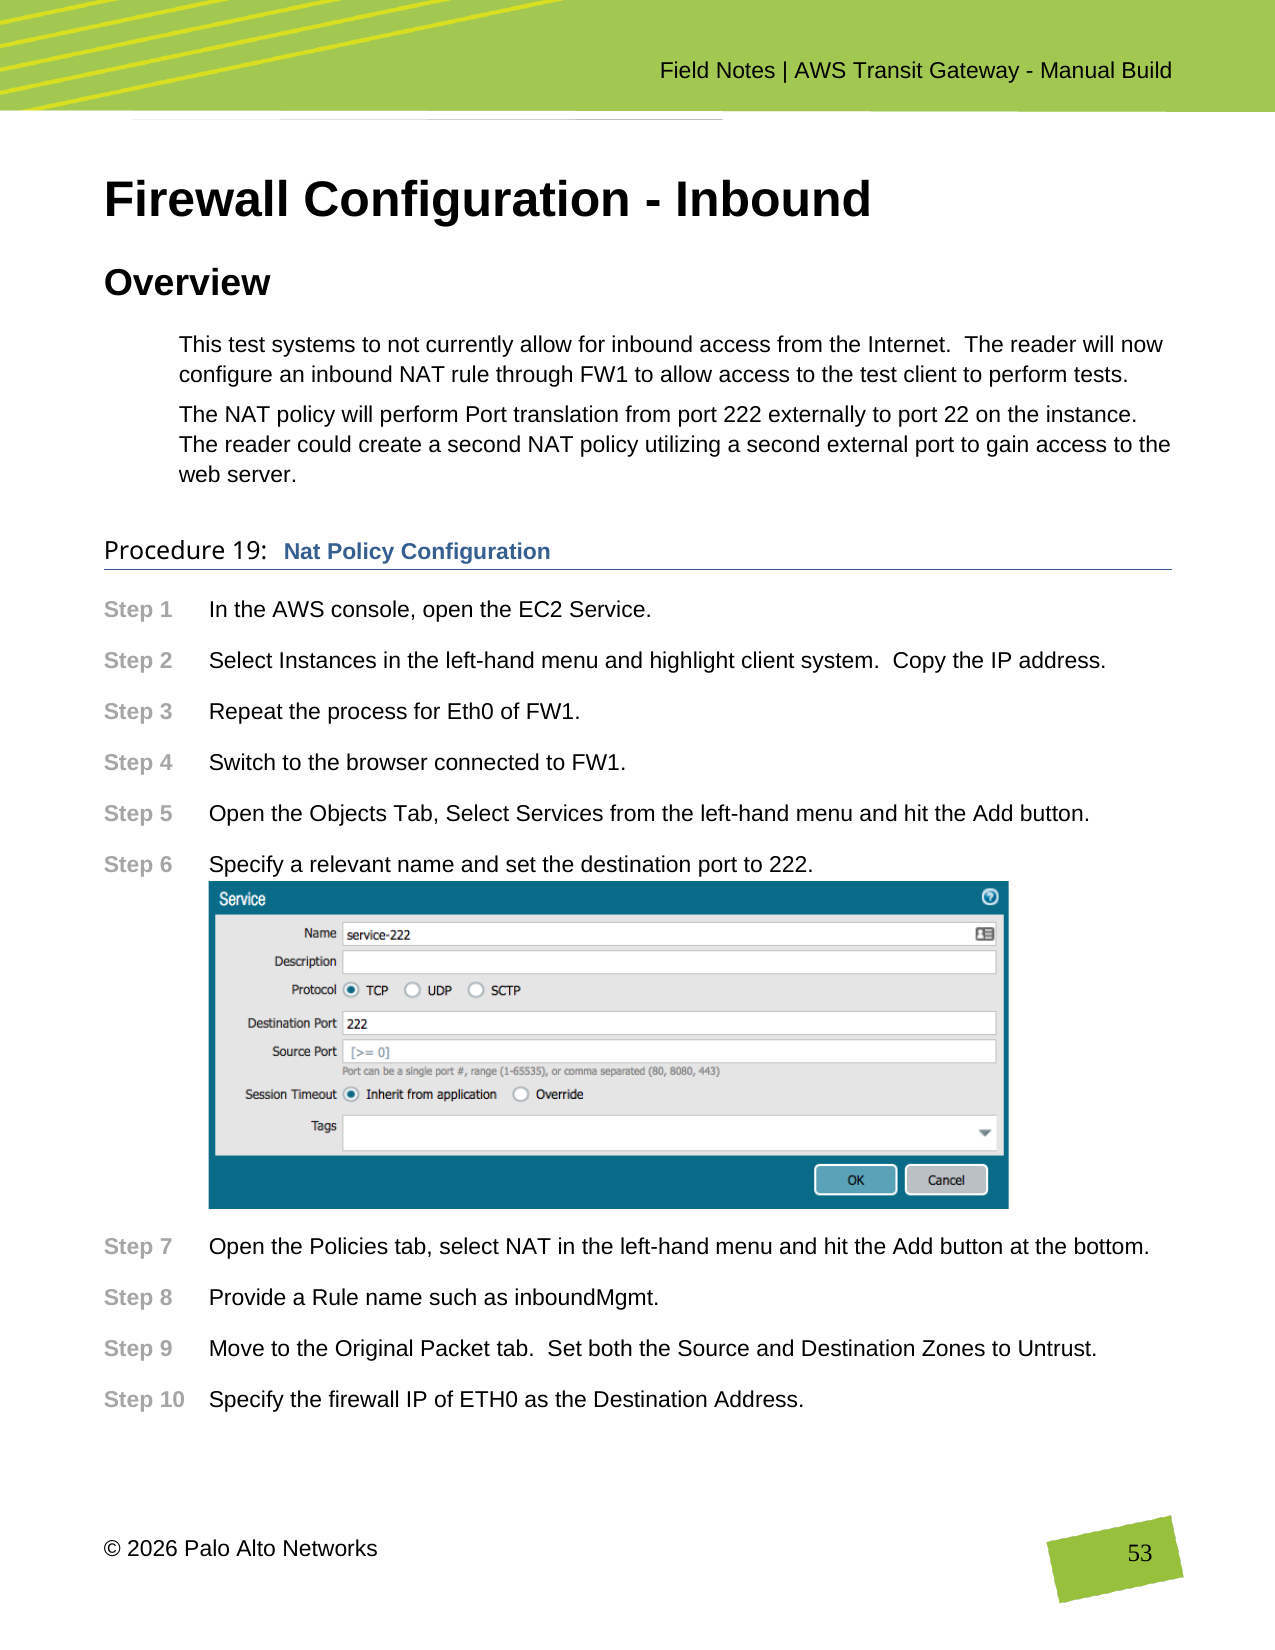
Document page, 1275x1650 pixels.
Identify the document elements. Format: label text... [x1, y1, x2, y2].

text Provide a Rule name such as inboundMgmt. [103, 1284, 1172, 1310]
text Open the Policies tab, select NAT in the left-hand menu and hit the Add button at the bottom. [103, 1233, 1172, 1259]
text Repeat the process for Eth0 of FW1. [103, 698, 1172, 724]
text Specify the firewall IP of ETH0 as the Destination Address. [103, 1386, 1172, 1412]
picture [0, 0, 1275, 1650]
text Move to the Original Packet tab. Set both the Source and Destination Zones to Untrust. [103, 1335, 1172, 1361]
text Select Instances in the left-hand menu and highlight client system. Copy the IP address. [103, 647, 1172, 673]
text Nat Policy Configuration [103, 533, 1172, 570]
text The NAT policy will perform Port translation from port 222 externally to port 22 on the instance. The reader could create a second NAT policy utilizing a second external port to gain access to the web server. [178, 401, 1172, 487]
subtitle Overview [103, 261, 1172, 304]
text Specify a relevant name and set the destination port to 222. [103, 851, 1172, 1208]
text This test systems to not currently allow for inbound access from the Internet. The reader will now configure an inbound NAT rule through FW1 to allow access to the test client to perform tests. [178, 331, 1172, 387]
subtitle Firewall Configuration - Inbound [103, 169, 1172, 227]
text Switch to the browser connected to FW1. [103, 749, 1172, 775]
text Open the Objects Tab, Select Services from the left-hand menu and hit the Add button. [103, 800, 1172, 826]
text In the AWS console, open the EC2 Service. [103, 596, 1172, 622]
